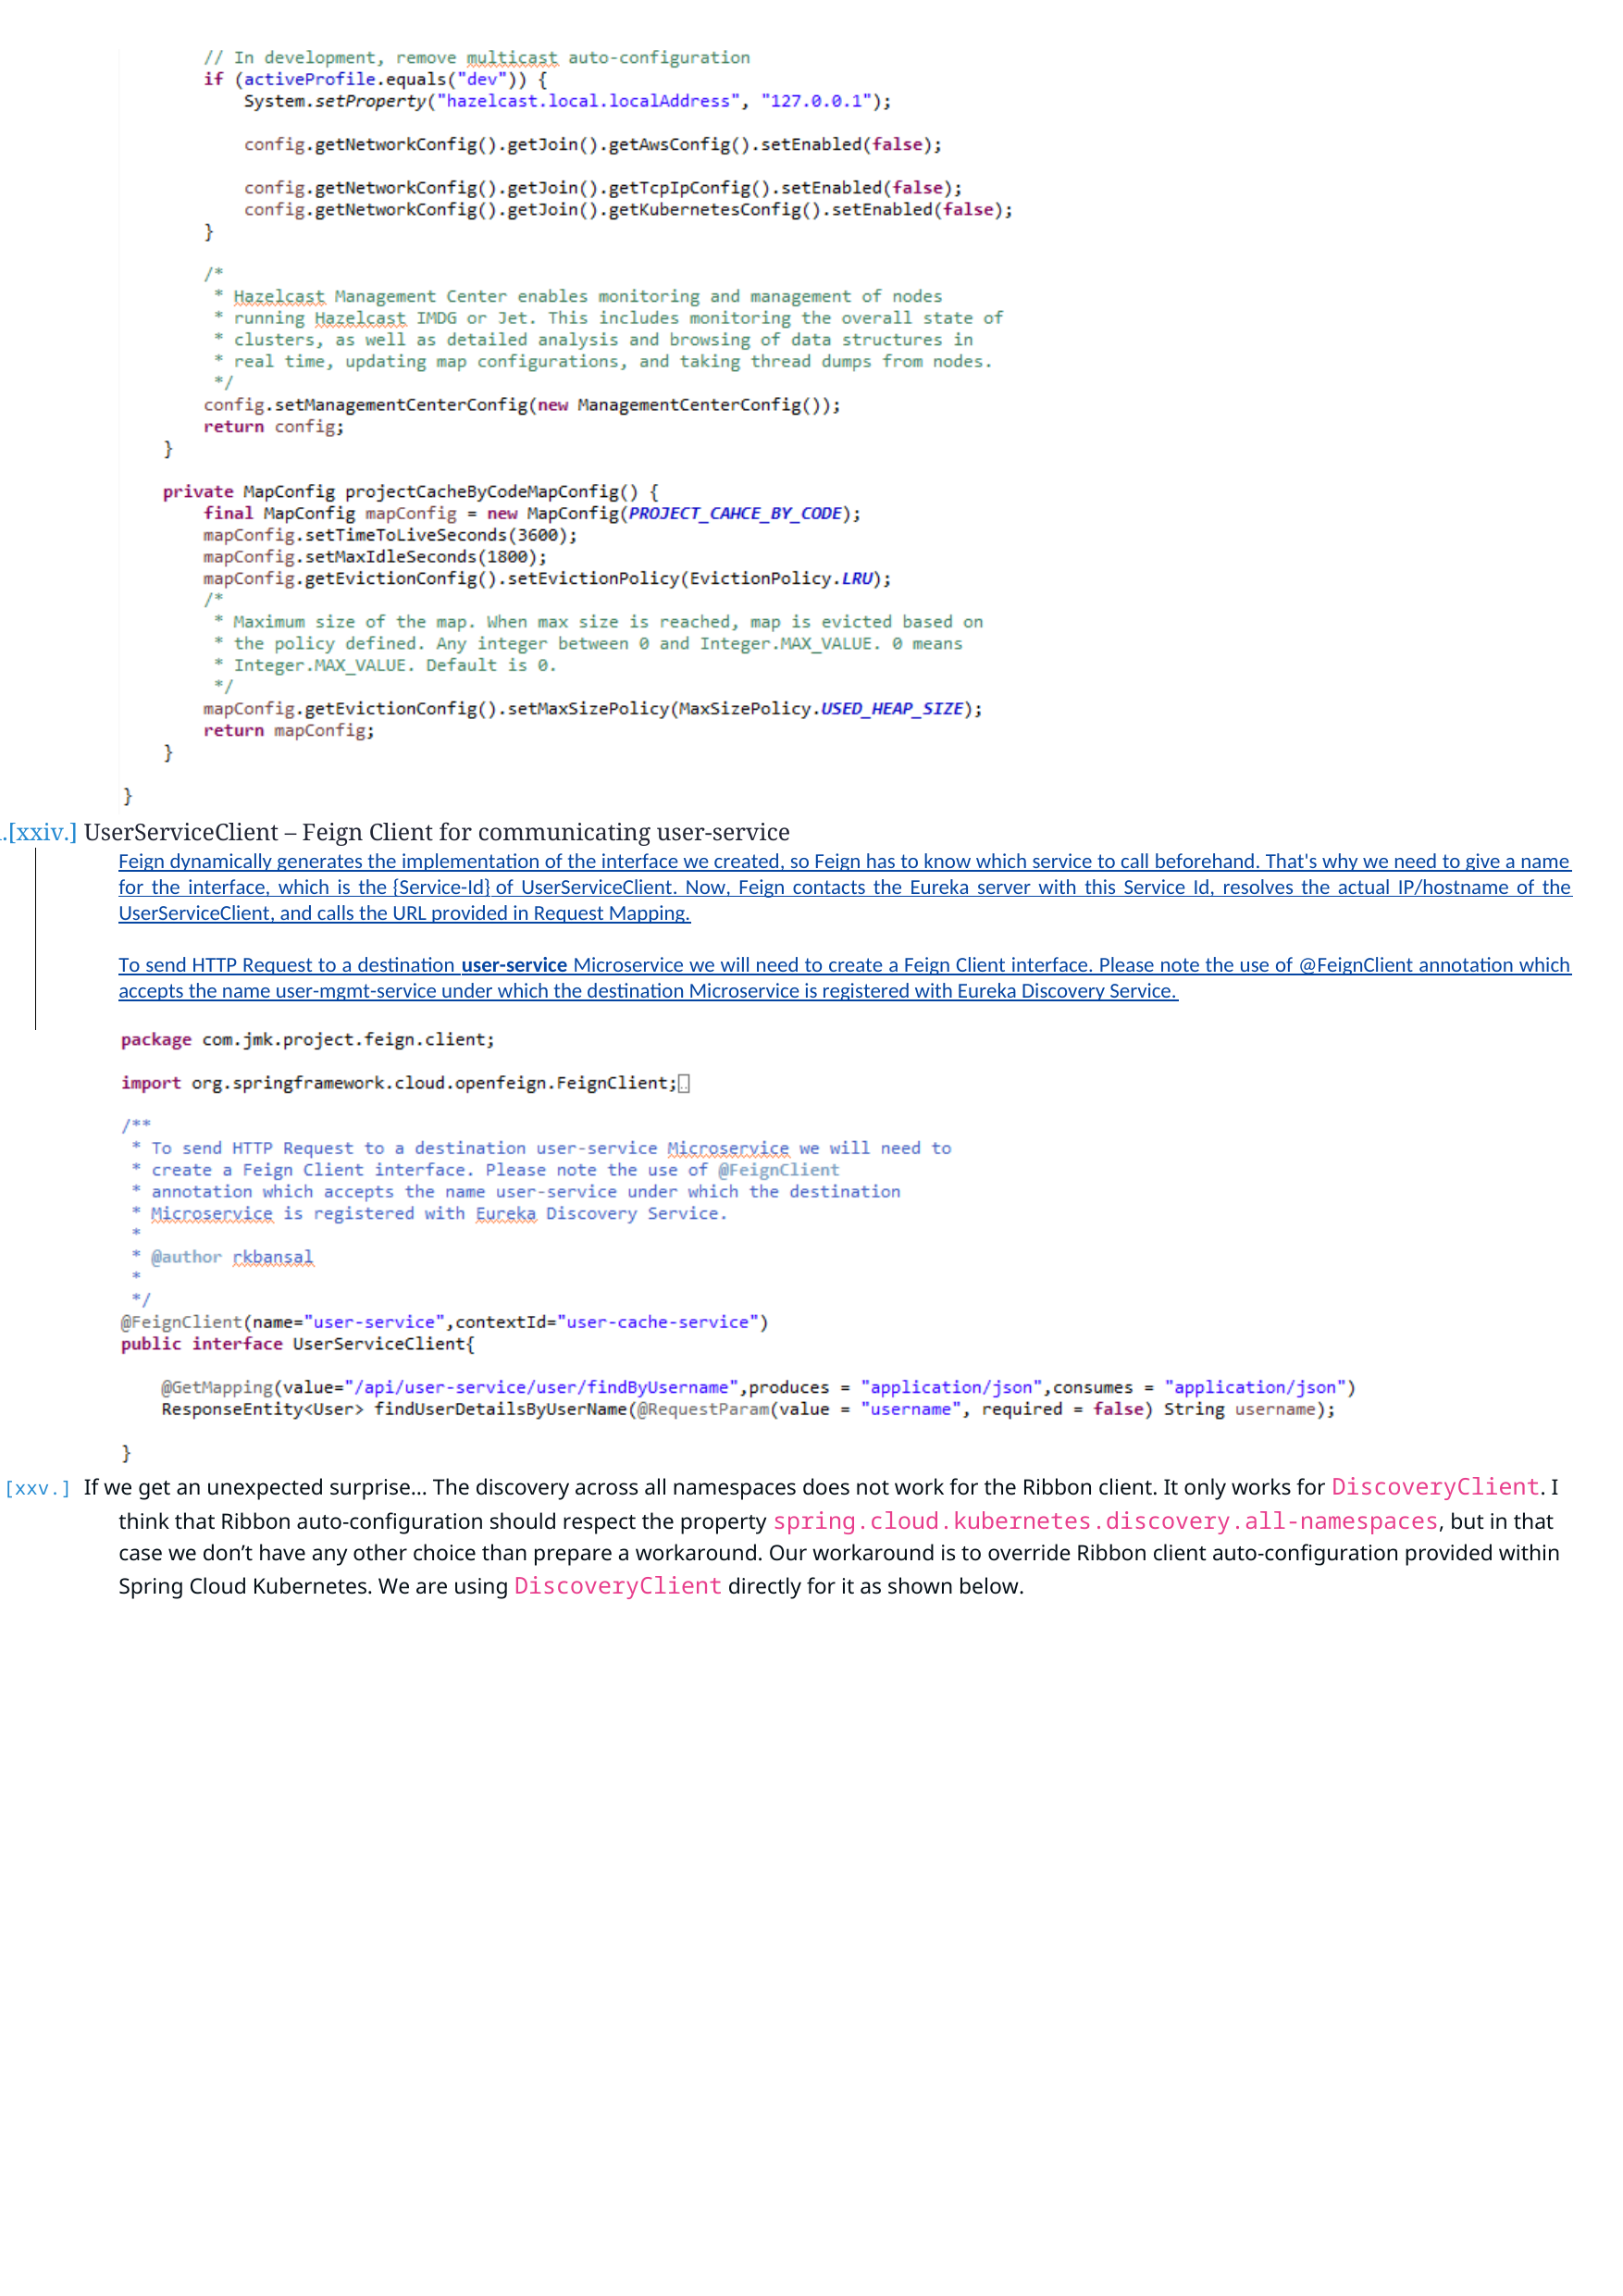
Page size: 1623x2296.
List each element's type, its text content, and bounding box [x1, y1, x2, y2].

list If we get an unexpected surprise… The discovery across all namespaces does not work for the Ribbon client. It only works for DiscoveryClient. I think that Ribbon auto-configuration should respect the property spring.cloud.kubernetes.discovery.all-namespaces, but in that case we don’t have any other choice than prepare a workaround. Our workaround is to override Ribbon client auto-configuration provided within Spring Cloud Kubernetes. We are using DiscoveryClient directly for it as shown below. [84, 1471, 1574, 1601]
picture [118, 49, 1081, 814]
list UserServiceClient – Feign Client for communicating user-service [84, 816, 1574, 848]
picture [118, 1031, 1371, 1469]
